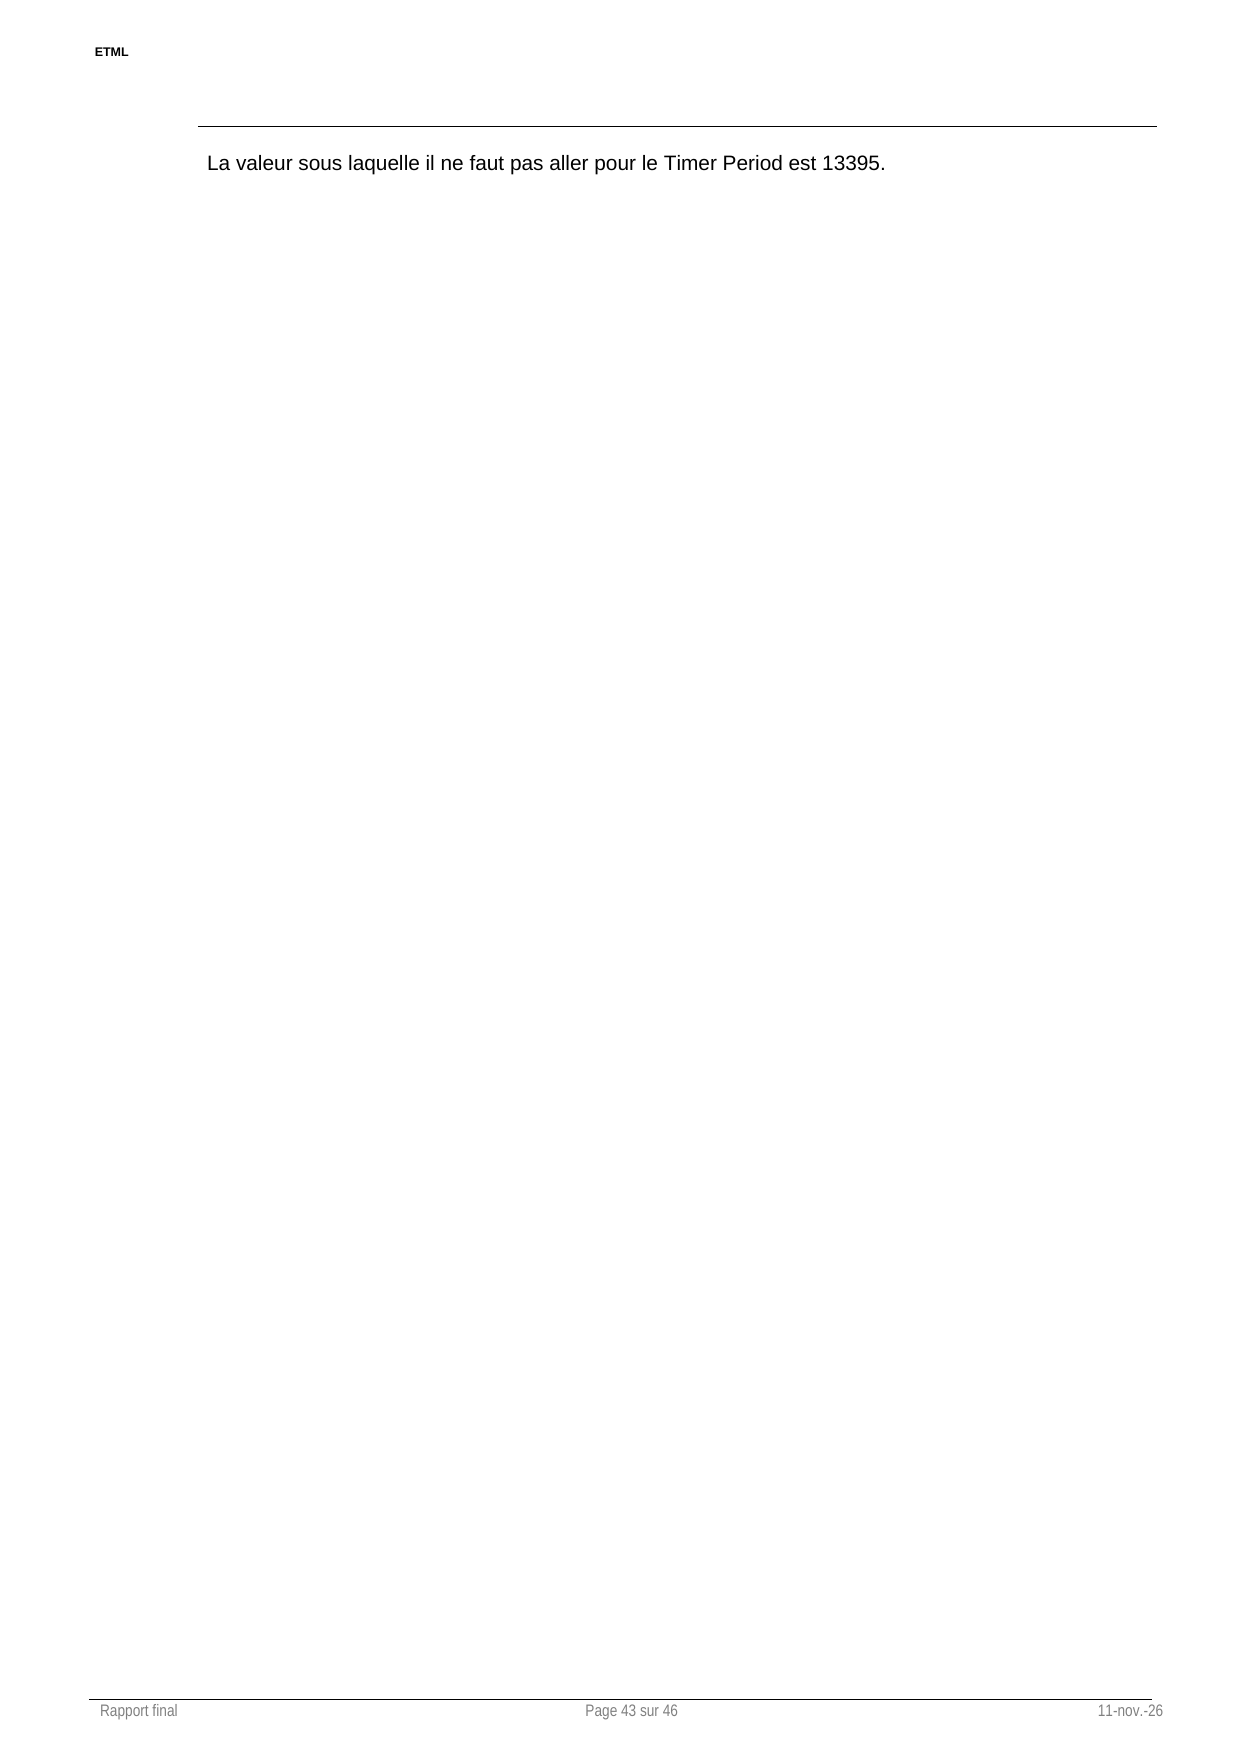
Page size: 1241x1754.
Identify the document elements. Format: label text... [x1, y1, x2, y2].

text La valeur sous laquelle il ne faut pas aller pour le Timer Period est 13395. [207, 151, 1152, 175]
